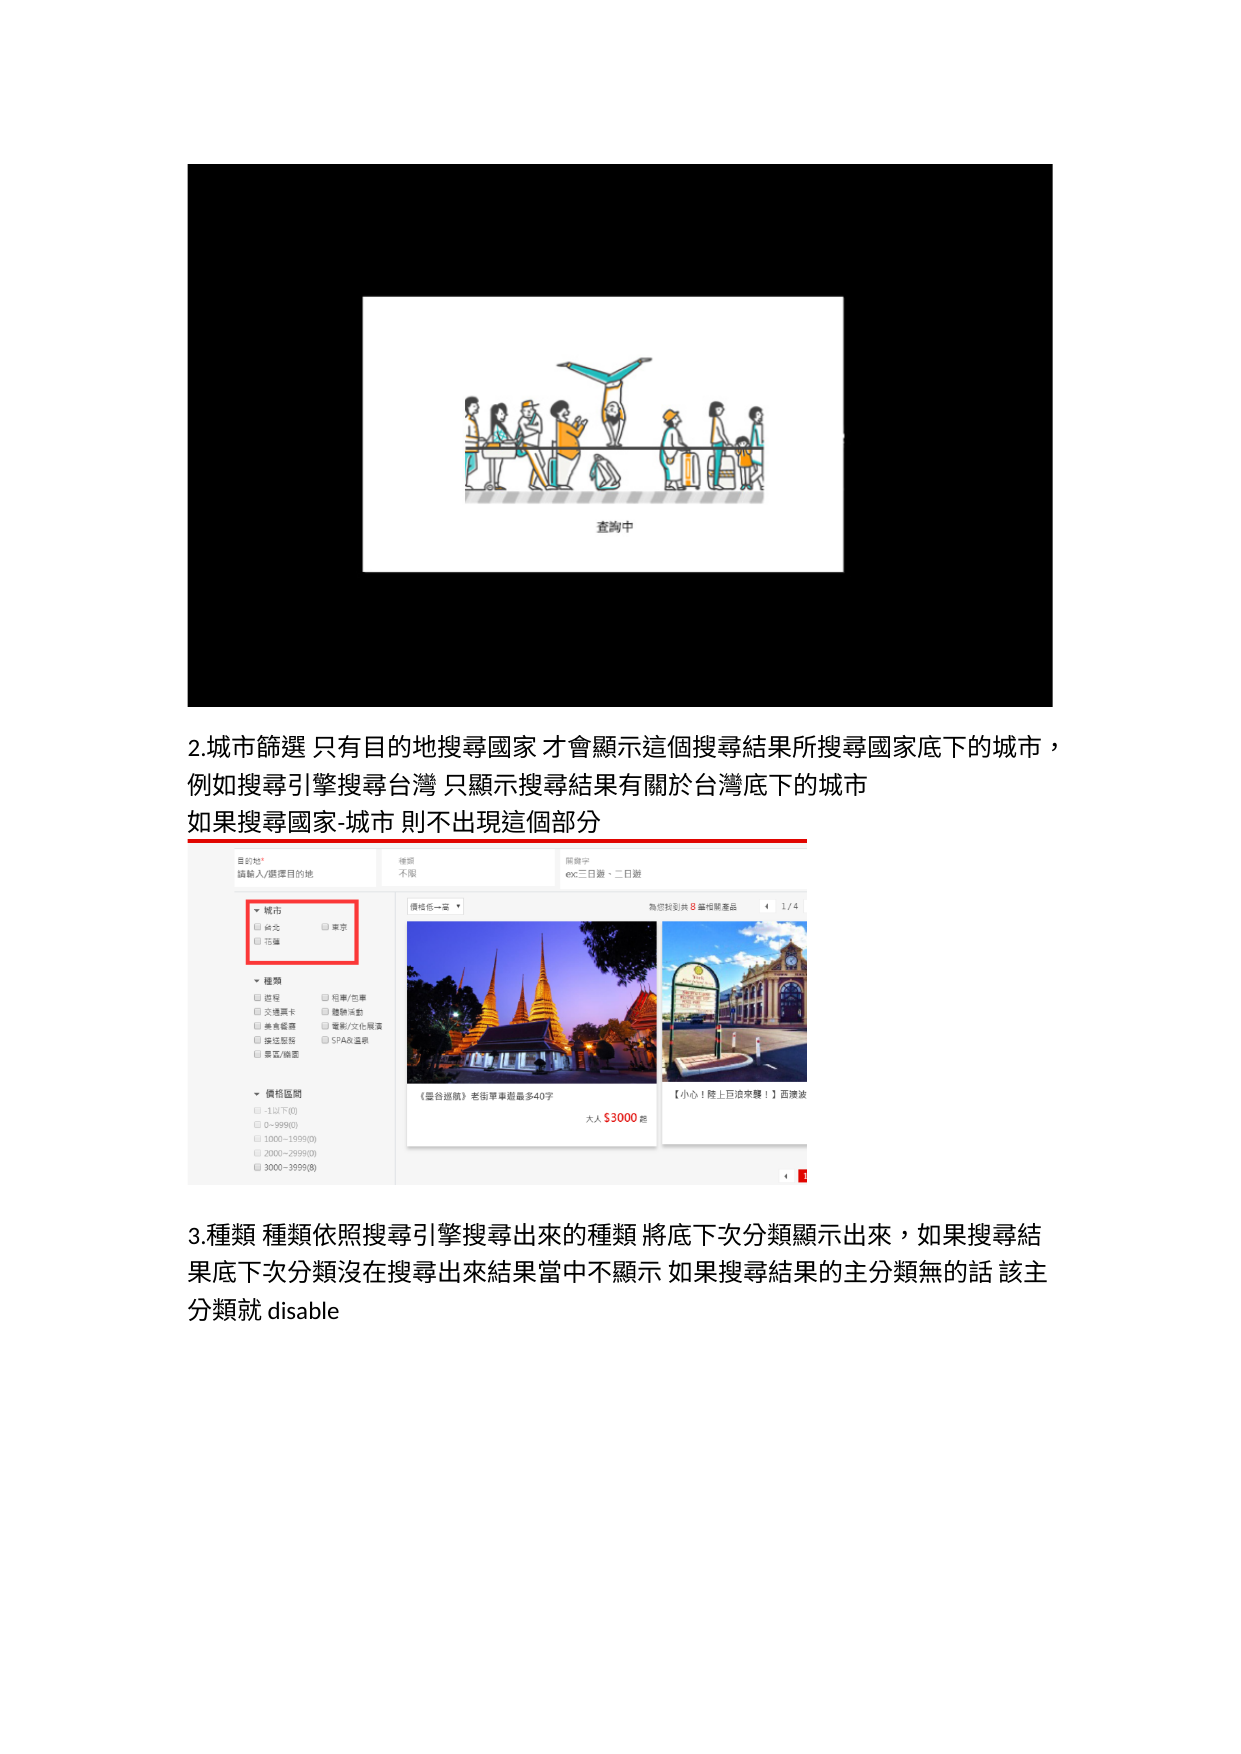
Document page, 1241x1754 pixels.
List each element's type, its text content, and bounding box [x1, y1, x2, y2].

text 3.種類 種類依照搜尋引擎搜尋出來的種類 將底下次分類顯示出來，如果搜尋結果底下次分類沒在搜尋出來結果當中不顯示 如果搜尋結果的主分類無的話 該主分類就disable [187, 1214, 1053, 1327]
picture [187, 164, 1053, 707]
text 2.城市篩選 只有目的地搜尋國家 才會顯示這個搜尋結果所搜尋國家底下的城市，例如搜尋引擎搜尋台灣 只顯示搜尋結果有關於台灣底下的城市 [187, 727, 1053, 802]
text 如果搜尋國家-城市 則不出現這個部分 [187, 802, 1053, 839]
picture [187, 839, 807, 1185]
